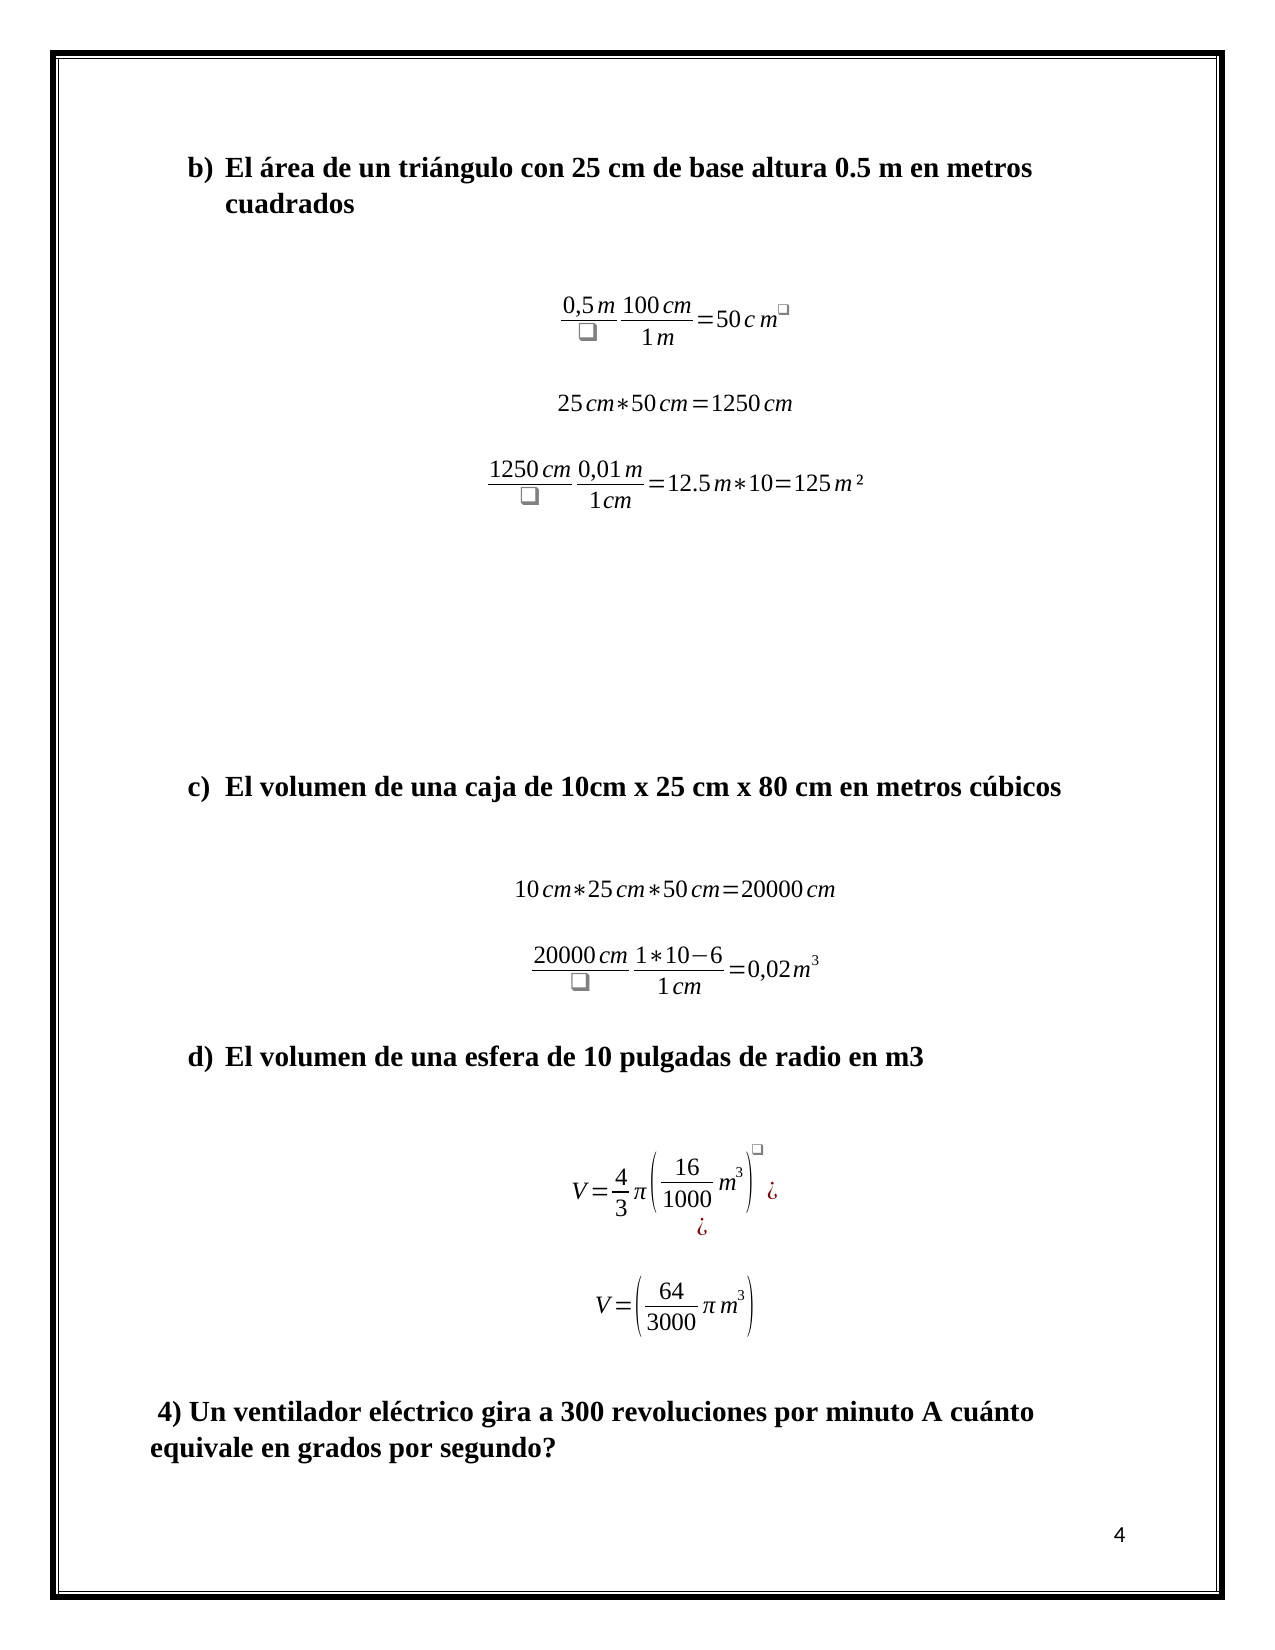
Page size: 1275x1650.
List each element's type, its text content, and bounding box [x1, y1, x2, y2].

text 4) Un ventilador eléctrico gira a 300 revoluciones por minuto A cuánto equivale en grados por segundo? [150, 1394, 1125, 1464]
list El volumen de una esfera de 10 pulgadas de radio en m3 [187, 1039, 1125, 1072]
list El área de un triángulo con 25 cm de base altura 0.5 m en metros cuadrados [187, 150, 1125, 220]
list El volumen de una caja de 10cm x 25 cm x 80 cm en metros cúbicos [187, 769, 1125, 803]
